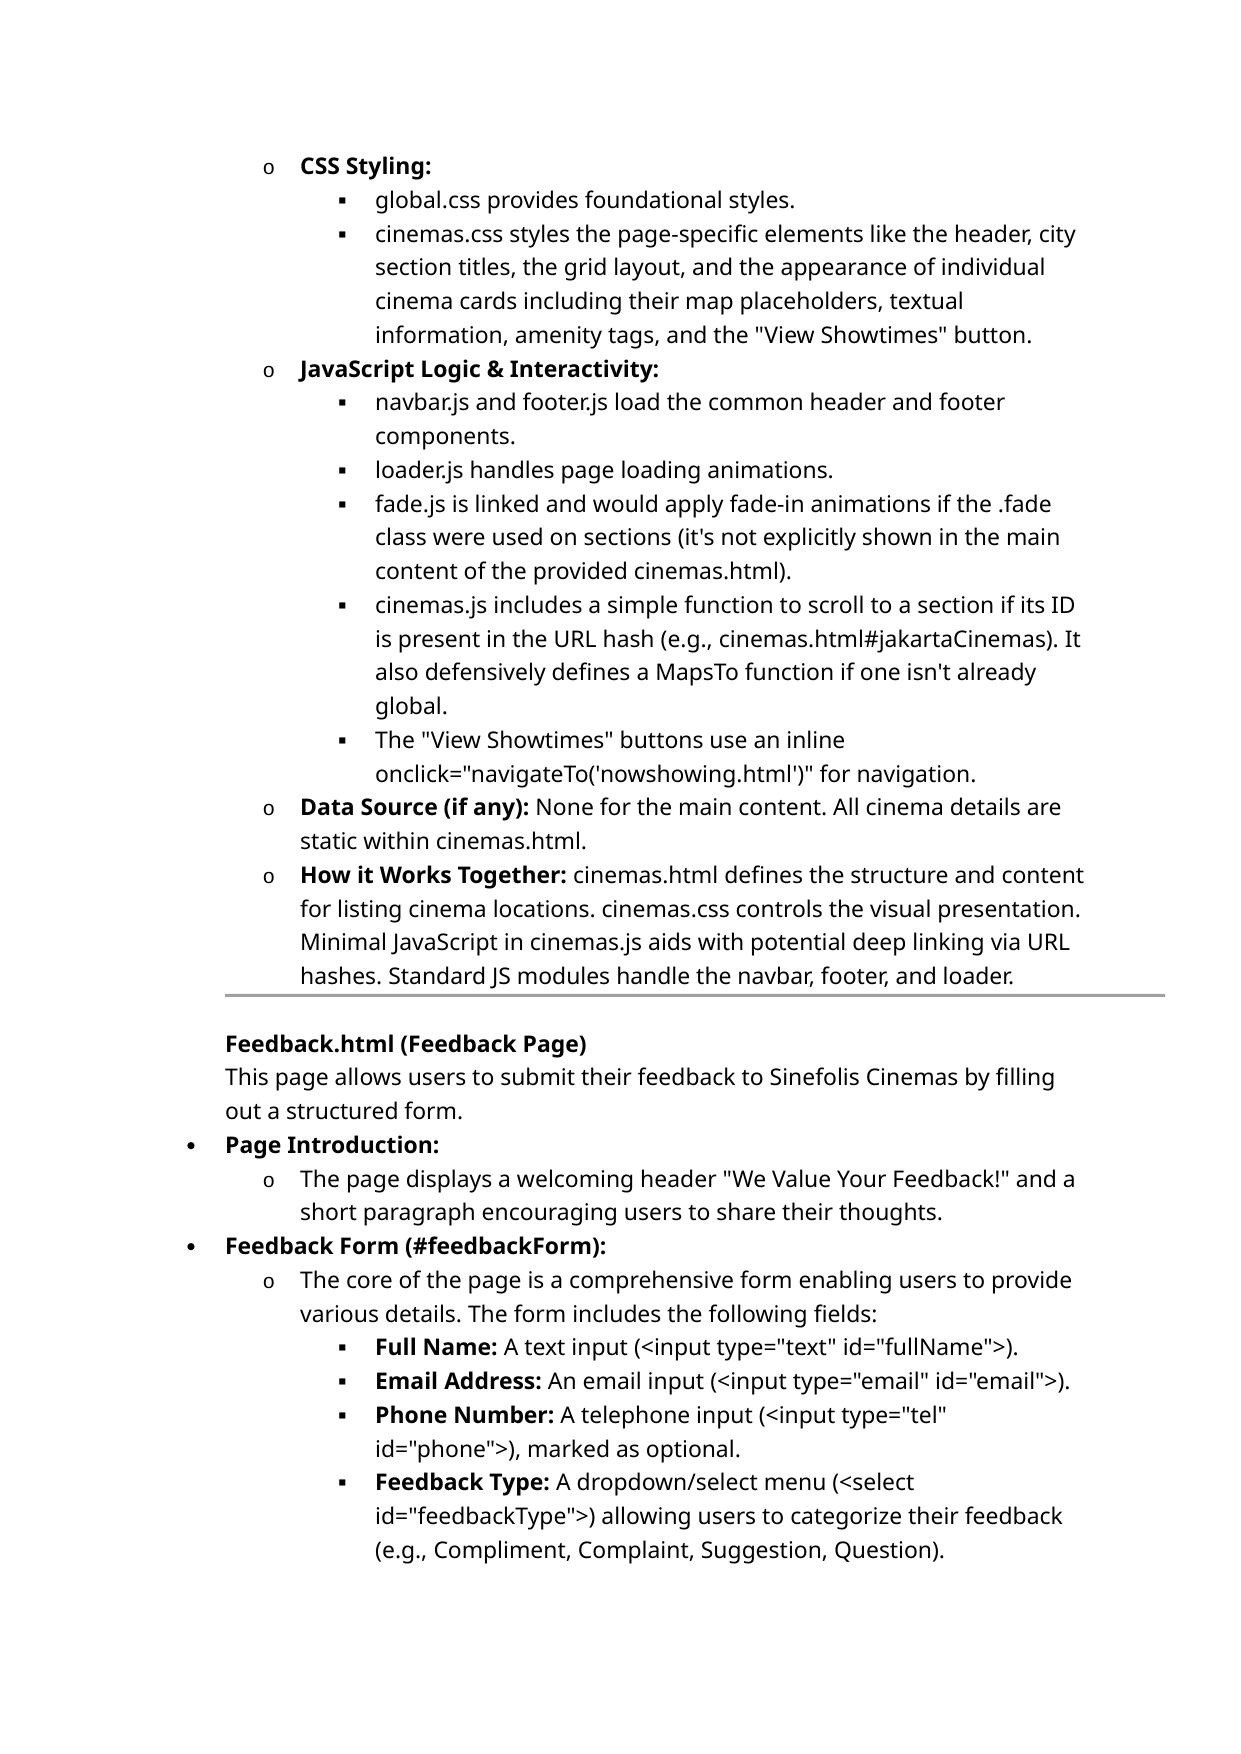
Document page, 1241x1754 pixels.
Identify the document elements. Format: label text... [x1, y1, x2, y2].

list navbar.js and footer.js load the common header and footer components. [337, 386, 1090, 451]
list Phone Number: A telephone input (<input type="tel" id="phone">), marked as optional. [337, 1399, 1090, 1464]
list Page Introduction: [187, 1129, 1090, 1160]
list This page allows users to submit their feedback to Sinefolis Cinemas by filling out a structured form. [225, 1061, 1090, 1126]
list How it Works Together: cinemas.html defines the structure and content for listing cinema locations. cinemas.css controls the visual presentation. Minimal JavaScript in cinemas.js aids with potential deep linking via URL hashes. Standard JS modules handle the navbar, footer, and loader. [262, 859, 1090, 991]
list Feedback.html (Feedback Page) [225, 1027, 1090, 1059]
list The core of the page is a comprehensive form enabling users to provide various details. The form includes the following fields: [262, 1264, 1090, 1329]
list Feedback Type: A dropdown/select menu (<select id="feedbackType">) allowing users to categorize their feedback (e.g., Compliment, Complaint, Suggestion, Question). [337, 1466, 1090, 1565]
list CSS Styling: [262, 150, 1090, 181]
list global.css provides foundational styles. [337, 184, 1090, 215]
list The page displays a welcoming header "We Value Your Feedback!" and a short paragraph encouraging users to share their thoughts. [262, 1162, 1090, 1227]
list loader.js handles page loading animations. [337, 454, 1090, 485]
list fade.js is linked and would apply fade-in animations if the .fade class were used on sections (it's not explicitly shown in the main content of the provided cinemas.html). [337, 487, 1090, 586]
list The "View Showtimes" buttons use an inline onclick="navigateTo('nowshowing.html')" for navigation. [337, 724, 1090, 789]
list Feedback Form (#feedbackForm): [187, 1230, 1090, 1261]
list Email Address: An email input (<input type="email" id="email">). [337, 1365, 1090, 1396]
list JavaScript Logic & Interactivity: [262, 352, 1090, 384]
list cinemas.js includes a simple function to scroll to a section if its ID is present in the URL hash (e.g., cinemas.html#jakartaCinemas). It also defensively defines a MapsTo function if one isn't already global. [337, 589, 1090, 721]
list Full Name: A text input (<input type="text" id="fullName">). [337, 1331, 1090, 1362]
list Data Source (if any): None for the main content. All cinema details are static within cinemas.html. [262, 791, 1090, 856]
list cinemas.css styles the page-specific elements like the header, city section titles, the grid layout, and the appearance of individual cinema cards including their map placeholders, textual information, amenity tags, and the "View Showtimes" button. [337, 217, 1090, 350]
